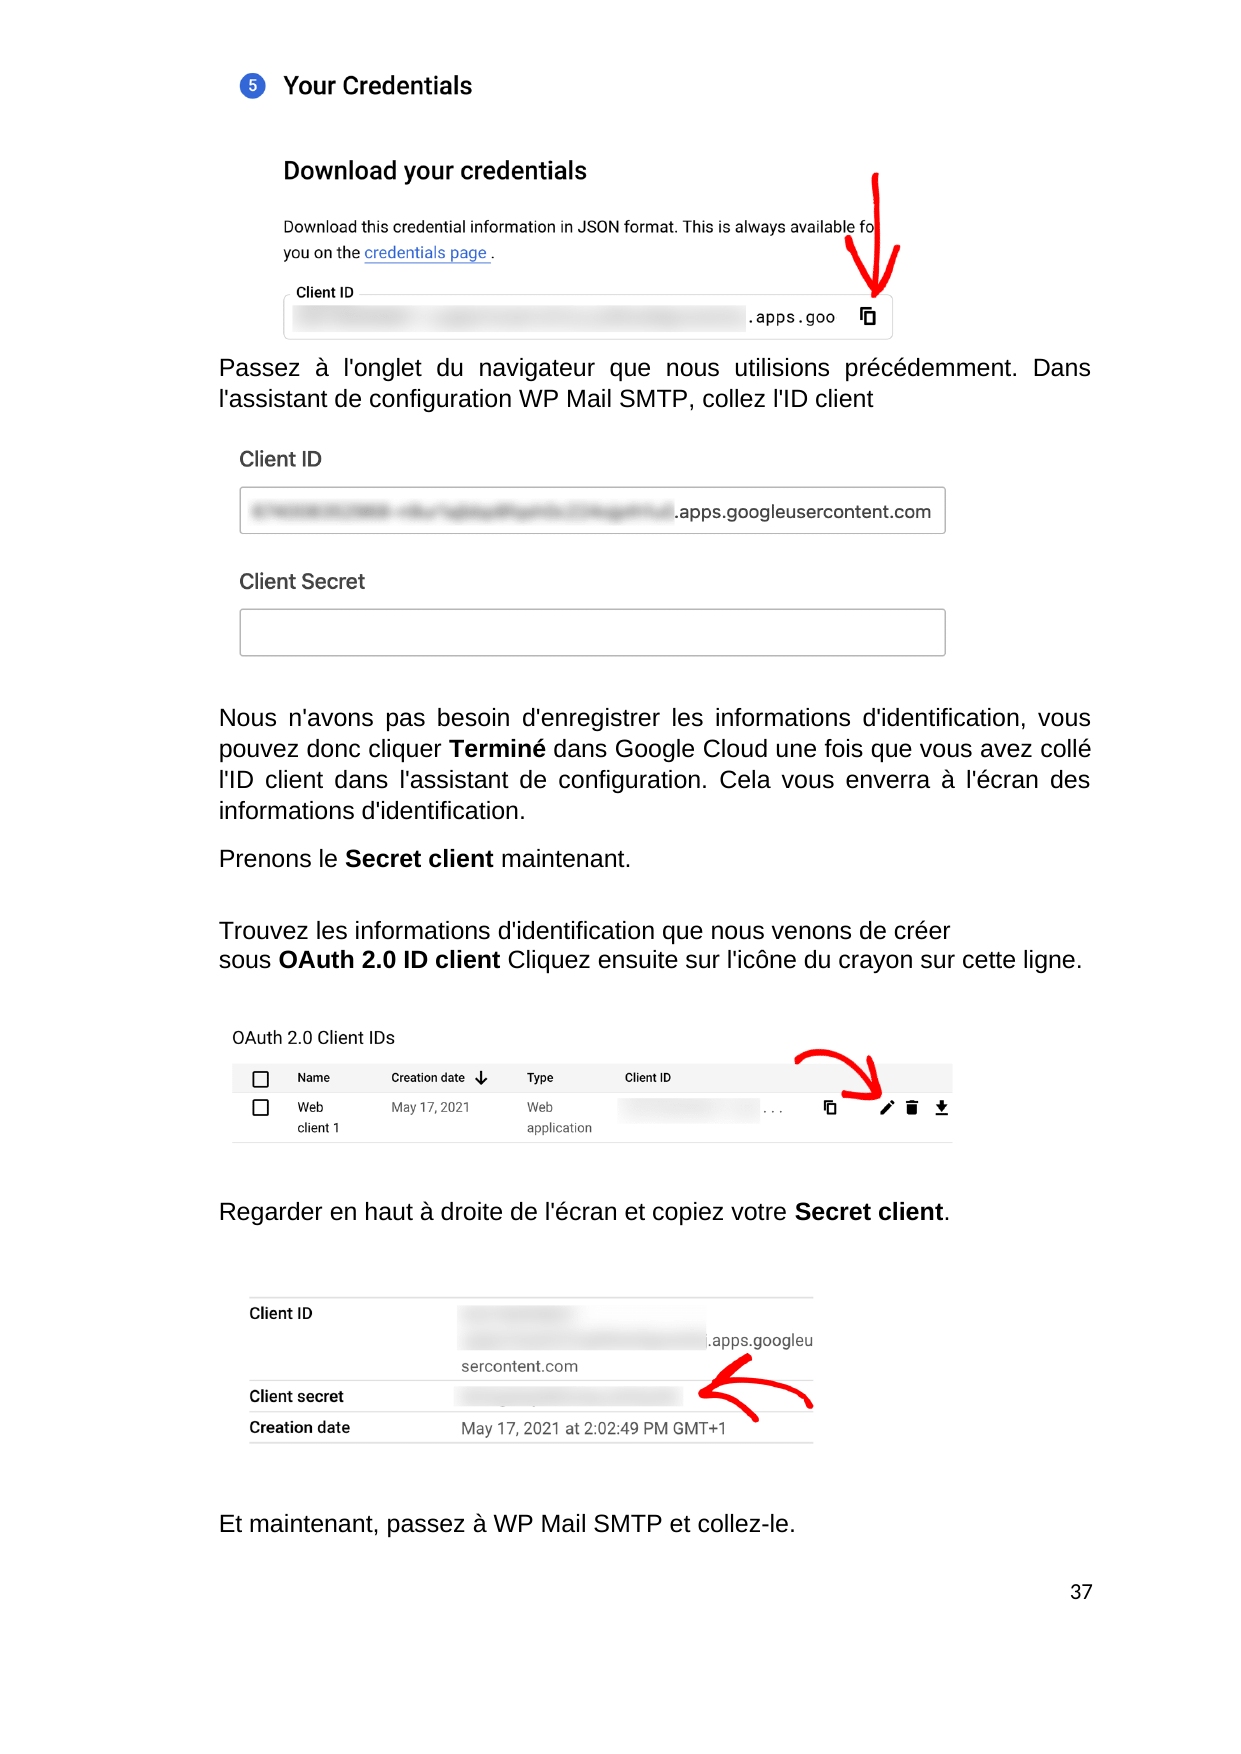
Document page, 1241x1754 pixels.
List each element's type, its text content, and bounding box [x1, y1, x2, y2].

picture [218, 1017, 963, 1154]
picture [218, 1269, 839, 1466]
text Regarder en haut à droite de l'écran et copiez votre Secret client. [218, 1197, 1093, 1226]
text Trouvez les informations d'identification que nous venons de créer sous OAuth 2.0 ID client Cliquez ensuite sur l'icône du crayon sur cette ligne. [218, 916, 1093, 973]
text Nous n'avons pas besoin d'enregistrer les informations d'identification, vous pouvez donc cliquer Terminé dans Google Cloud une fois que vous avez collé l'ID client dans l'assistant de configuration. Cela vous enverra à l'écran des informations d'identification. [218, 703, 1093, 824]
text Et maintenant, passez à WP Mail SMTP et collez-le. [218, 1509, 1093, 1538]
text Passez à l'onglet du navigateur que nous utilisions précédemment. Dans l'assistant de configuration WP Mail SMTP, collez l'ID client [218, 353, 1093, 413]
text Prenons le Secret client maintenant. [218, 843, 1093, 872]
picture [218, 432, 956, 684]
picture [218, 59, 927, 354]
